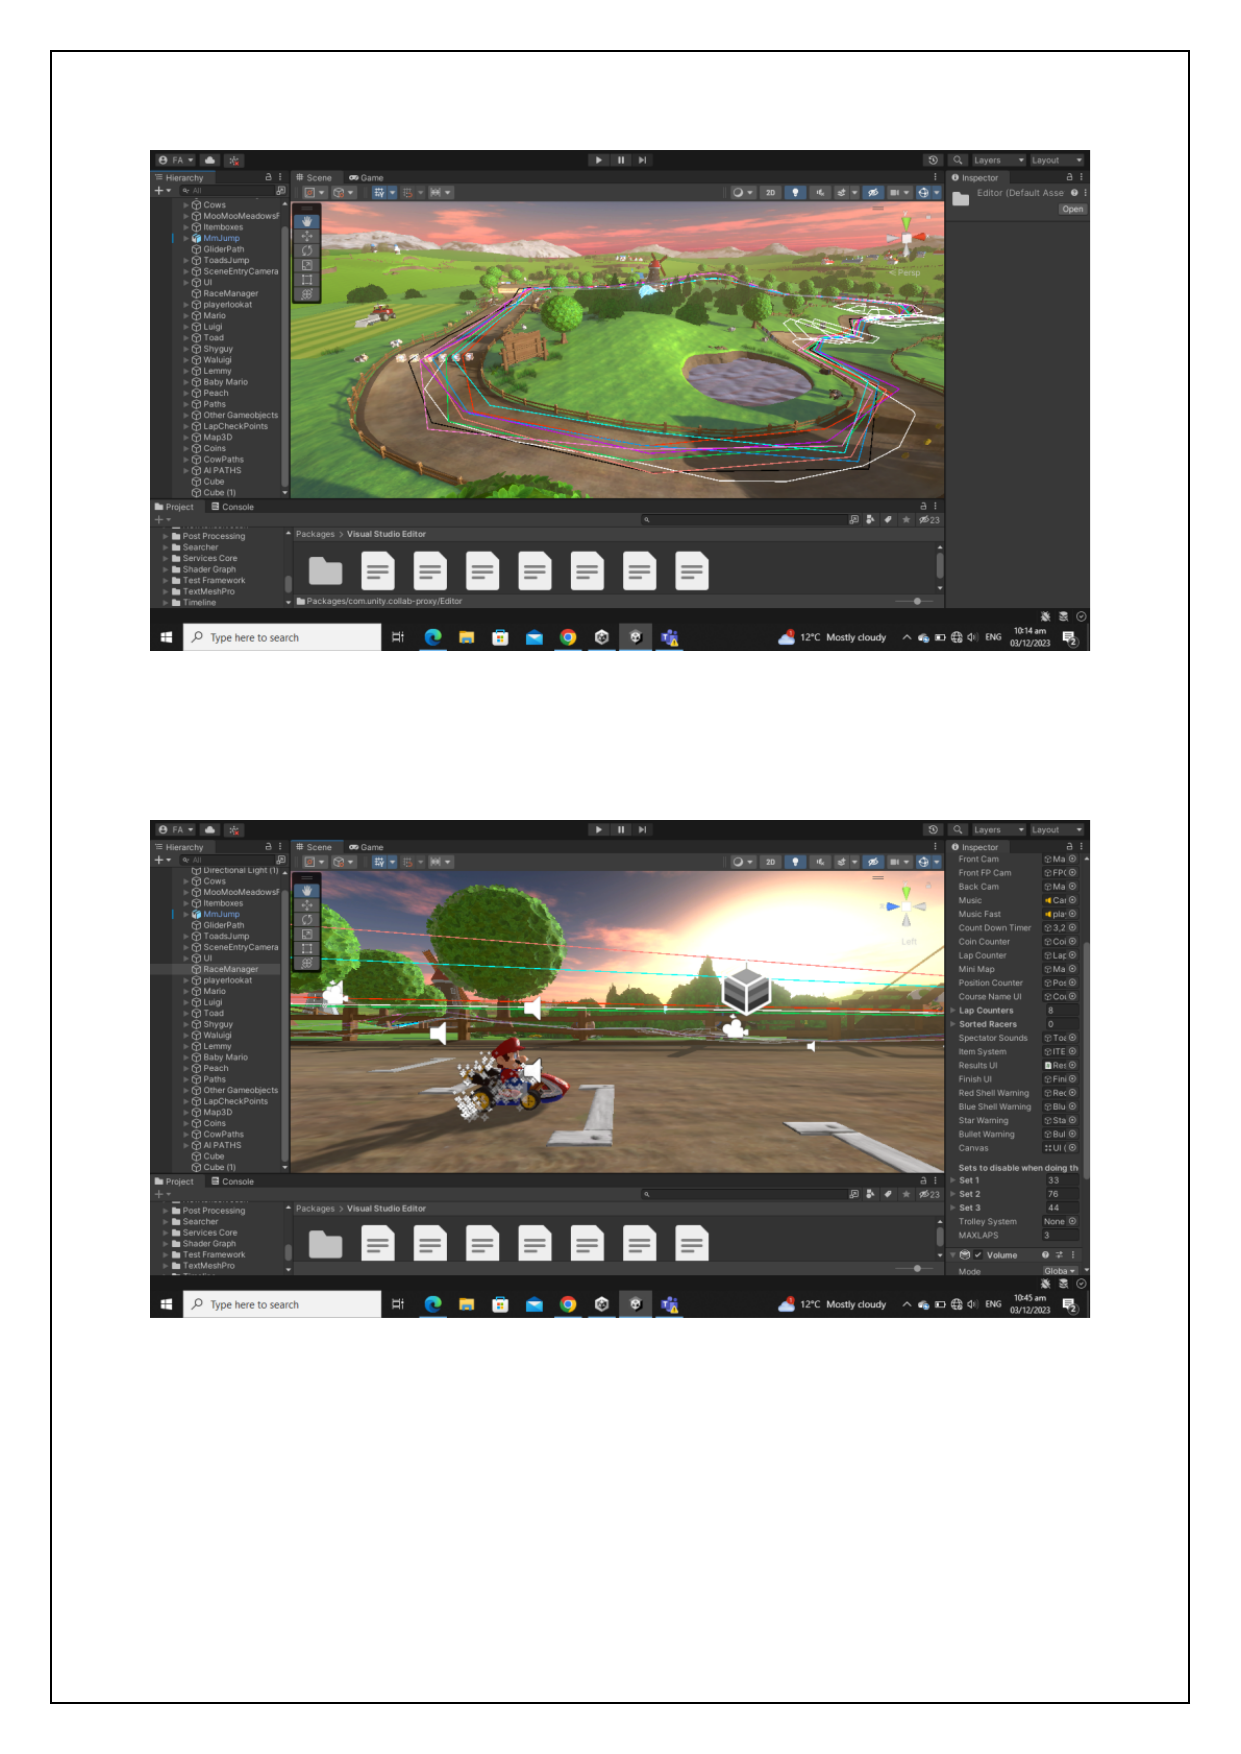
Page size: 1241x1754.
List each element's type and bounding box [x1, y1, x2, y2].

picture [150, 820, 1091, 1319]
picture [150, 150, 1091, 651]
